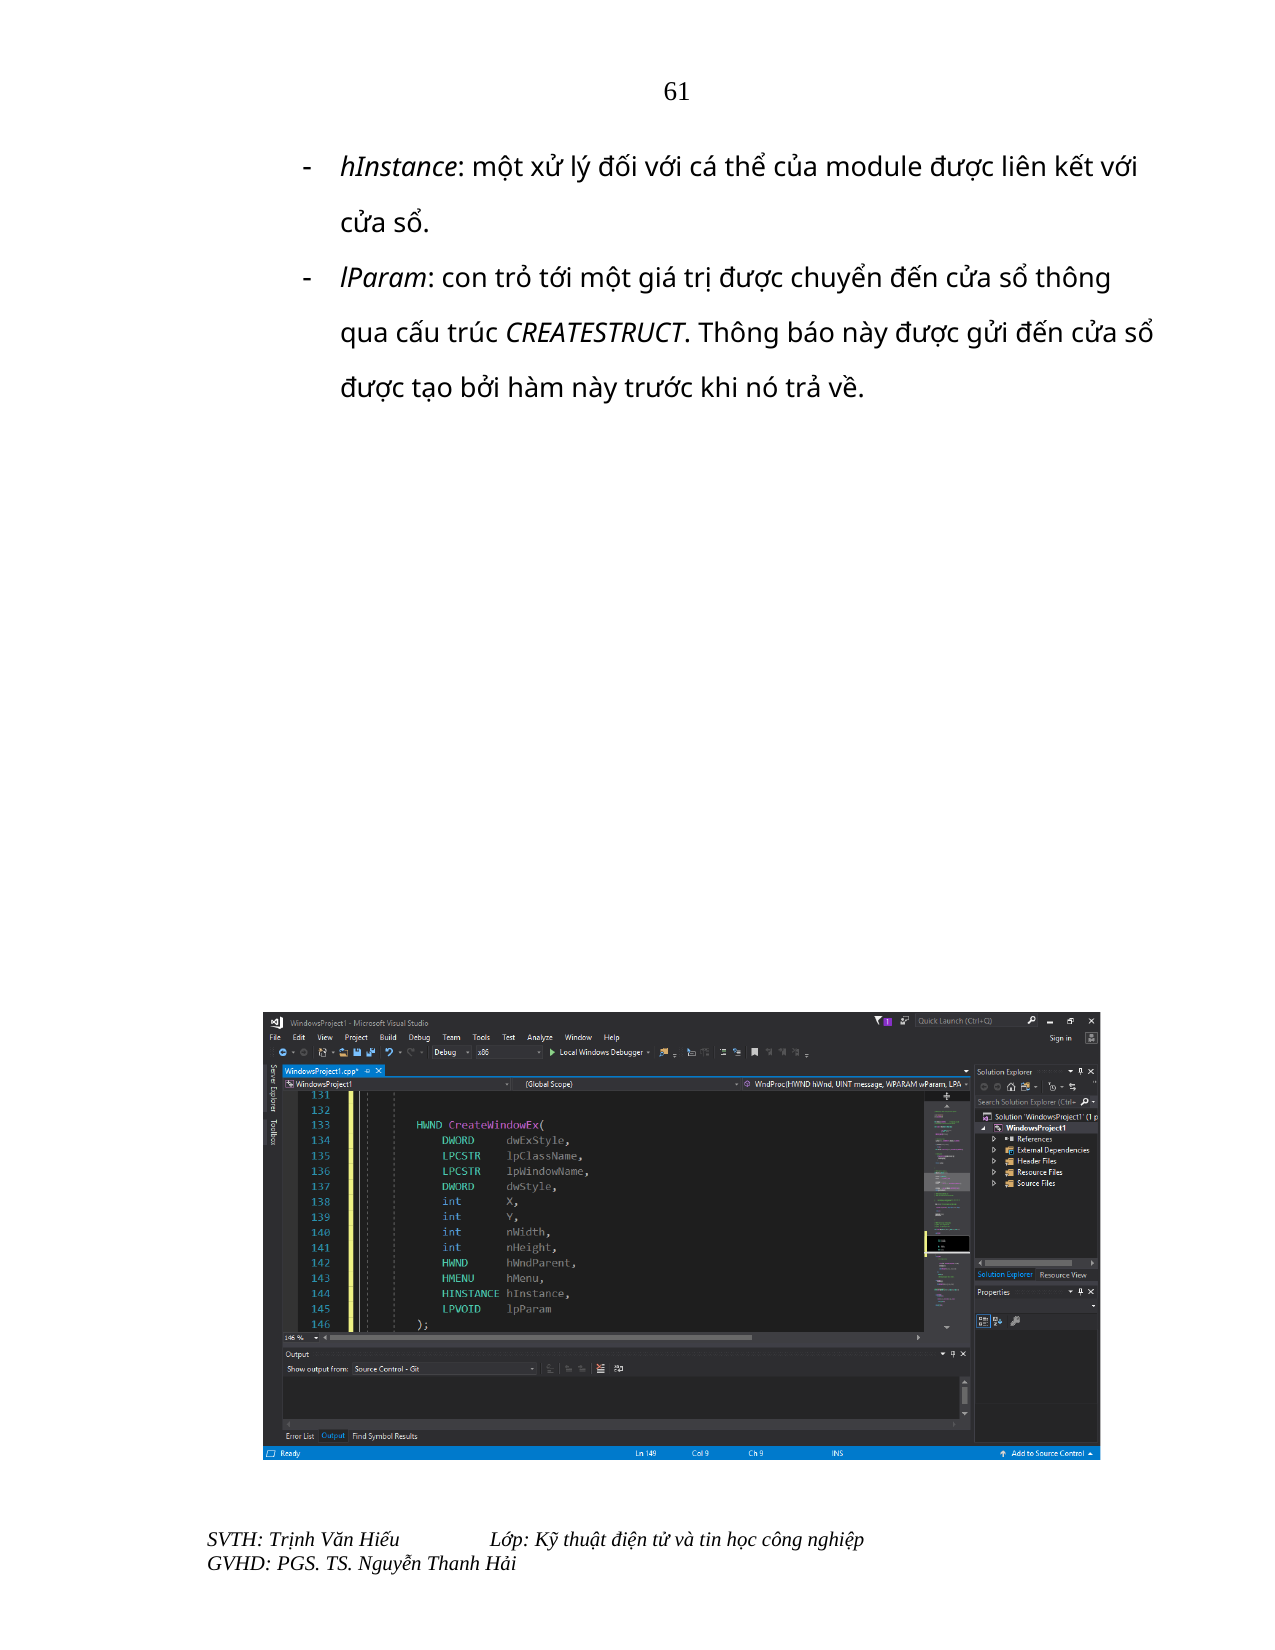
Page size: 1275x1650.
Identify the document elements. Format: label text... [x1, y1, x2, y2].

list lParam: con trỏ tới một giá trị được chuyển đến cửa sổ thông qua cấu trúc CREATESTRUCT. Thông báo này được gửi đến cửa sổ được tạo bởi hàm này trước khi nó trả về. [302, 258, 1157, 406]
picture [263, 1012, 1101, 1460]
list hInstance: một xử lý đối với cá thể của module được liên kết với cửa sổ. [302, 148, 1157, 240]
